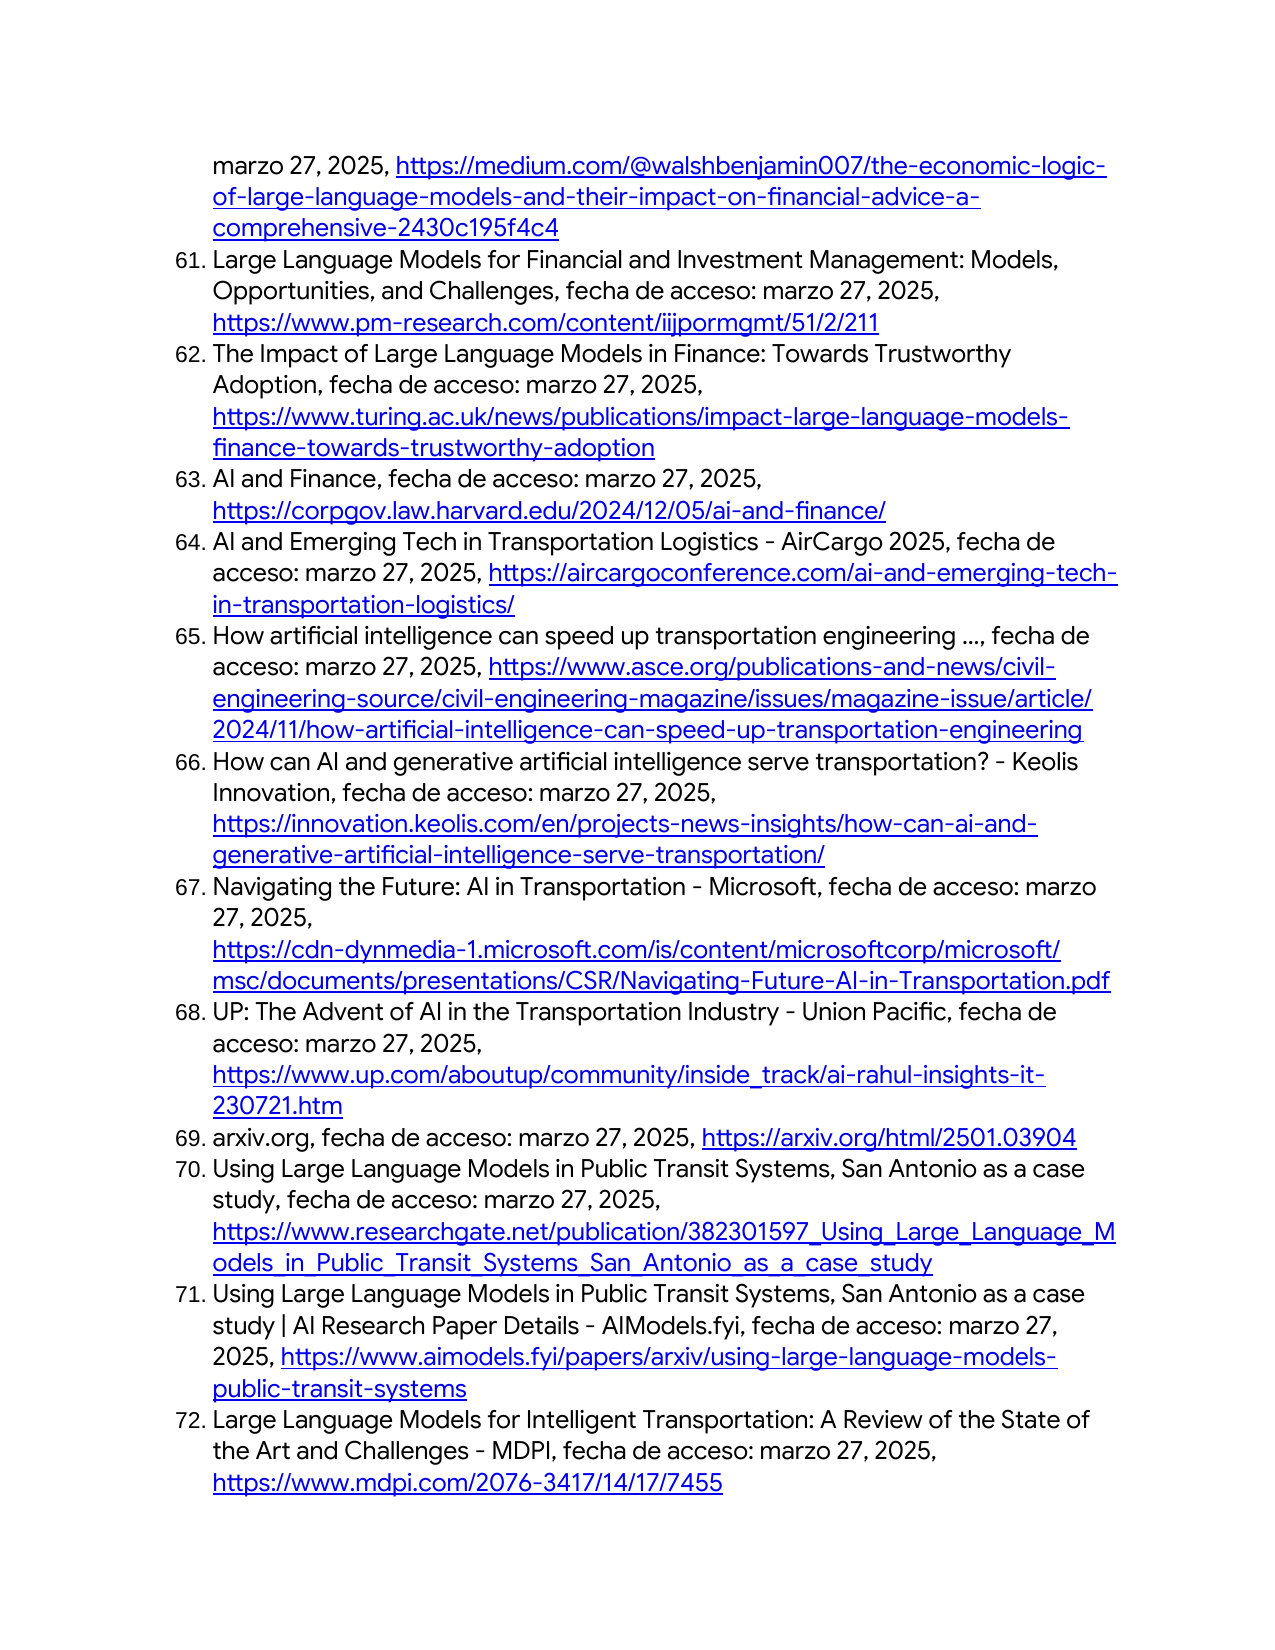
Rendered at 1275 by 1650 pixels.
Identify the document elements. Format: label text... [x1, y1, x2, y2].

list AI and Emerging Tech in Transportation Logistics - AirCargo 2025, fecha de acceso: marzo 27, 2025, https://aircargoconference.com/ai-and-emerging-tech-in-transportation-logistics/ [175, 526, 1125, 620]
list Large Language Models for Financial and Investment Management: Models, Opportunities, and Challenges, fecha de acceso: marzo 27, 2025, https://www.pm-research.com/content/iijpormgmt/51/2/211 [175, 244, 1125, 338]
list Using Large Language Models in Public Transit Systems, San Antonio as a case study | AI Research Paper Details - AIModels.fyi, fecha de acceso: marzo 27, 2025, https://www.aimodels.fyi/papers/arxiv/using-large-language-models-public-transit-systems [175, 1279, 1125, 1404]
list How can AI and generative artificial intelligence serve transportation? - Keolis Innovation, fecha de acceso: marzo 27, 2025, https://innovation.keolis.com/en/projects-news-insights/how-can-ai-and-generative-artificial-intelligence-serve-transportation/ [175, 746, 1125, 871]
list UP: The Advent of AI in the Transportation Industry - Union Pacific, fecha de acceso: marzo 27, 2025, https://www.up.com/aboutup/community/inside_track/ai-rahul-insights-it-230721.htm [175, 997, 1125, 1122]
list Large Language Models for Intelligent Transportation: A Review of the State of the Art and Challenges - MDPI, fecha de acceso: marzo 27, 2025, https://www.mdpi.com/2076-3417/14/17/7455 [175, 1404, 1125, 1498]
list The Impact of Large Language Models in Finance: Towards Trustworthy Adoption, fecha de acceso: marzo 27, 2025, https://www.turing.ac.uk/news/publications/impact-large-language-models-finance-towards-trustworthy-adoption [175, 338, 1125, 463]
list arxiv.org, fecha de acceso: marzo 27, 2025, https://arxiv.org/html/2501.03904 [175, 1122, 1125, 1153]
list Using Large Language Models in Public Transit Systems, San Antonio as a case study, fecha de acceso: marzo 27, 2025, https://www.researchgate.net/publication/382301597_Using_Large_Language_Models_in_Public_Transit_Systems_San_Antonio_as_a_case_study [175, 1153, 1125, 1279]
list Navigating the Future: AI in Transportation - Microsoft, fecha de acceso: marzo 27, 2025, https://cdn-dynmedia-1.microsoft.com/is/content/microsoftcorp/microsoft/msc/documents/presentations/CSR/Navigating-Future-AI-in-Transportation.pdf [175, 871, 1125, 997]
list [175, 150, 1125, 244]
list AI and Finance, fecha de acceso: marzo 27, 2025, https://corpgov.law.harvard.edu/2024/12/05/ai-and-finance/ [175, 463, 1125, 526]
list How artificial intelligence can speed up transportation engineering ..., fecha de acceso: marzo 27, 2025, https://www.asce.org/publications-and-news/civil-engineering-source/civil-engineering-magazine/issues/magazine-issue/article/2024/11/how-artificial-intelligence-can-speed-up-transportation-engineering [175, 620, 1125, 746]
